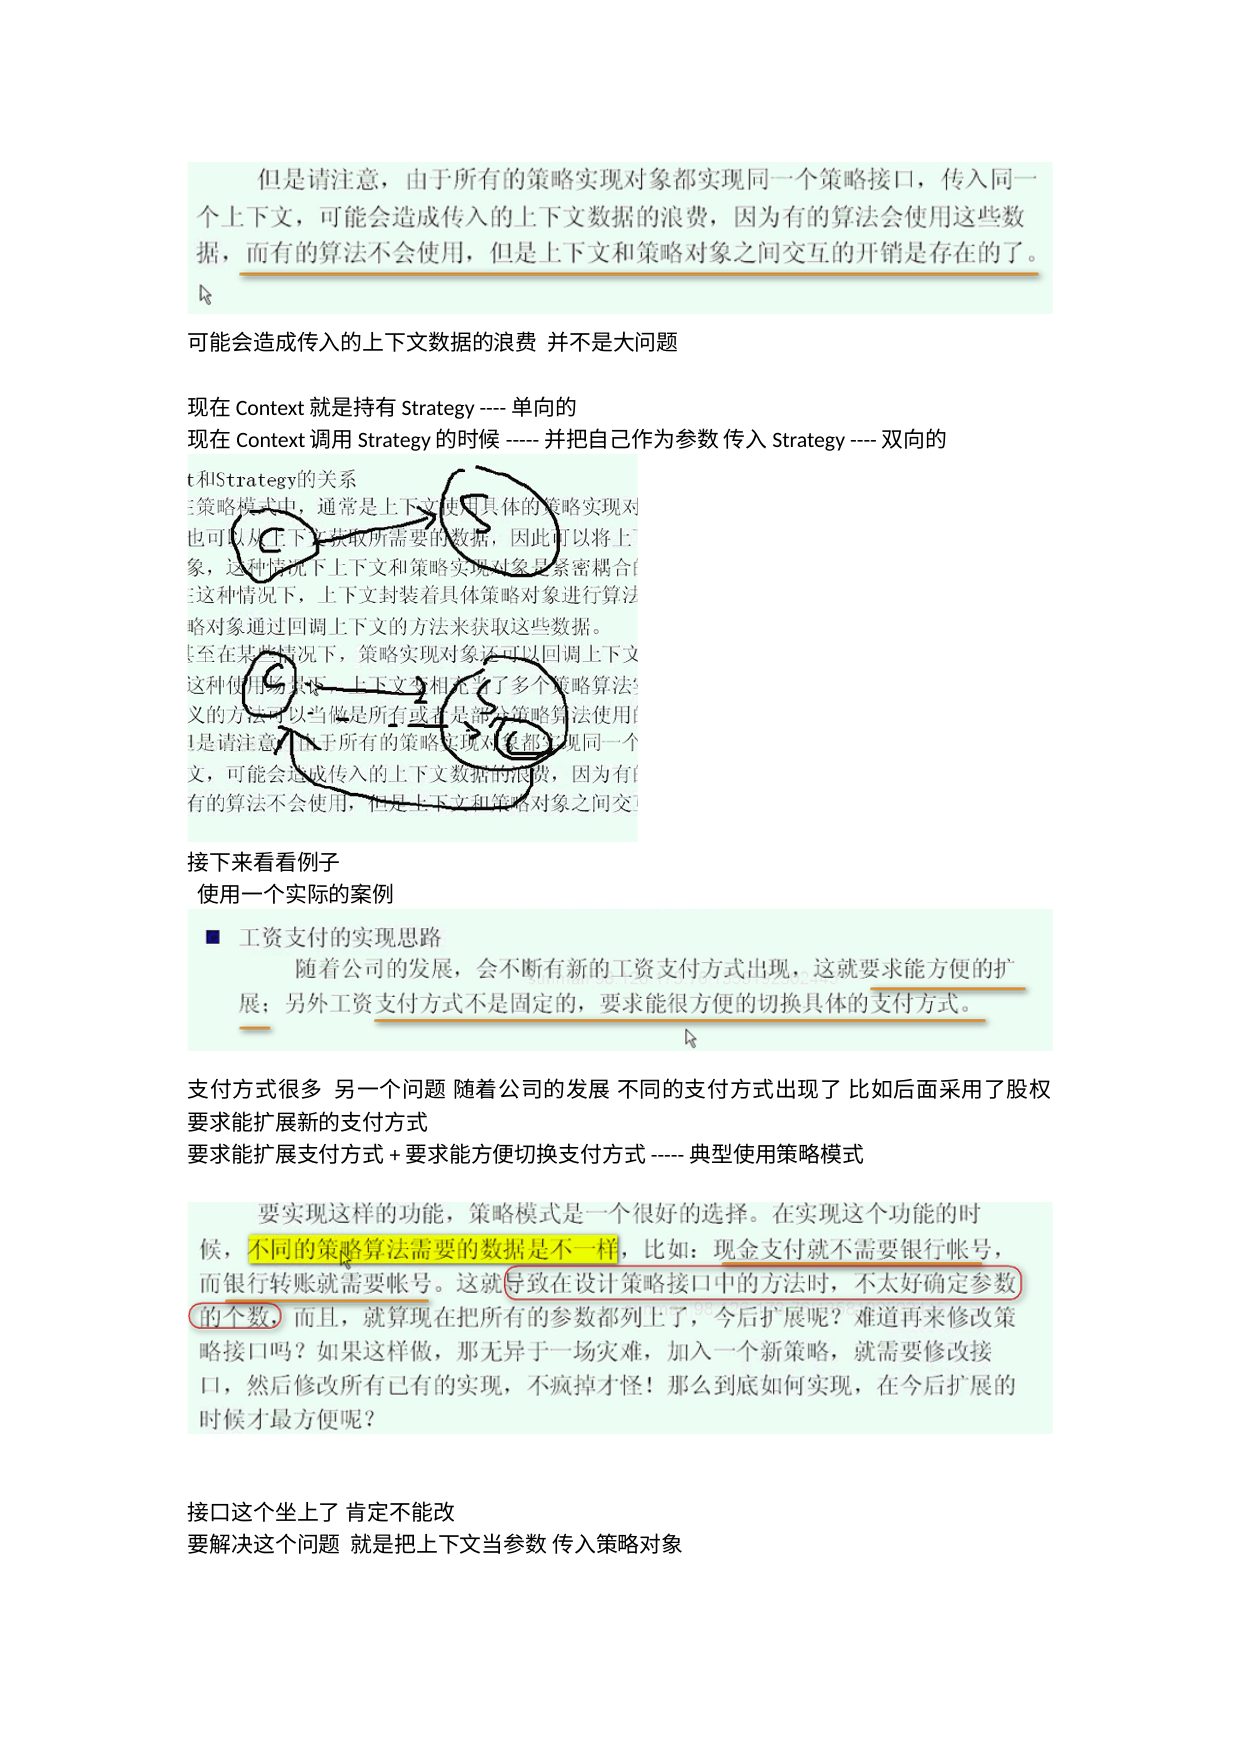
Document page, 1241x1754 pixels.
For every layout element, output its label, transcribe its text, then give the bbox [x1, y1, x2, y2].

text 要求能扩展支付方式 + 要求能方便切换支付方式 ----- 典型使用策略模式 [187, 1137, 1053, 1169]
text 接下来看看例子 [187, 844, 1053, 877]
text 使用一个实际的案例 [187, 877, 1053, 909]
text 支付方式很多 另一个问题 随着公司的发展 不同的支付方式出现了 比如后面采用了股权 要求能扩展新的支付方式 [187, 1072, 1053, 1137]
picture [187, 909, 1053, 1051]
text 要解决这个问题 就是把上下文当参数 传入策略对象 [187, 1527, 1053, 1559]
picture [187, 454, 638, 842]
text 现在 Context调用Strategy的时候 ----- 并把自己作为参数 传入Strategy ---- 双向的 [187, 422, 1053, 454]
text 现在Context 就是持有Strategy ---- 单向的 [187, 389, 1053, 422]
text 接口这个坐上了 肯定不能改 [187, 1494, 1053, 1527]
picture [187, 162, 1053, 314]
text 可能会造成传入的上下文数据的浪费 并不是大问题 [187, 324, 1053, 357]
picture [187, 1202, 1053, 1434]
